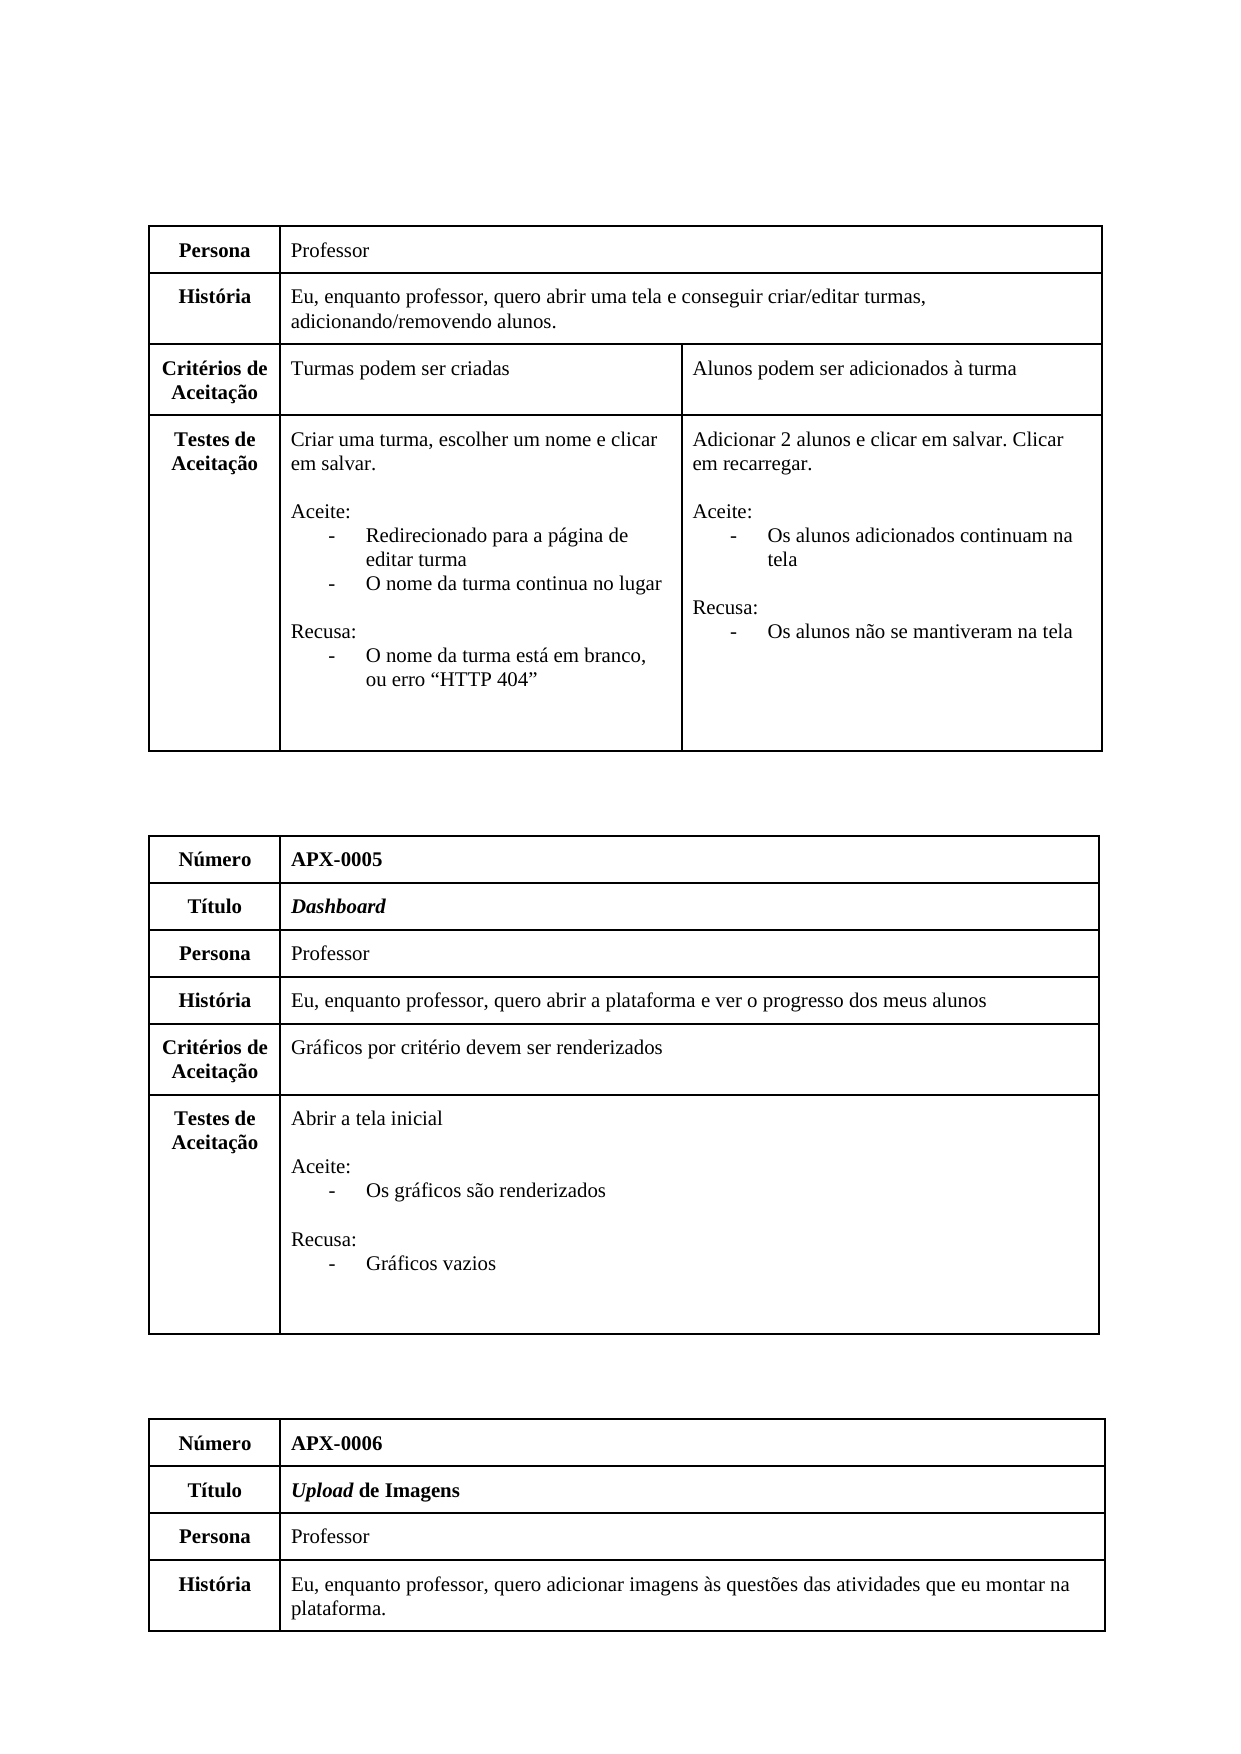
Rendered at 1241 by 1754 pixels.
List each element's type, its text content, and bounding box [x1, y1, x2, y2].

table_cell Título [150, 1467, 279, 1512]
table_cell Professor [281, 931, 1098, 976]
table_cell Upload de Imagens [281, 1467, 1104, 1512]
table_cell Critérios de Aceitação [150, 1025, 279, 1094]
table_header Número [150, 1420, 279, 1465]
table_cell Eu, enquanto professor, quero abrir uma tela e conseguir criar/editar turmas, adicionando/removendo alunos. [281, 274, 1101, 343]
table_cell História [150, 978, 279, 1023]
table_cell Testes de Aceitação [150, 1096, 279, 1333]
table_cell Persona [150, 227, 279, 272]
table_cell Adicionar 2 alunos e clicar em salvar. Clicar em recarregar. Aceite: Os alunos adicionados continuam na tela Recusa: Os alunos não se mantiveram na tela [683, 416, 1101, 750]
table_header APX-0006 [281, 1420, 1104, 1465]
table_cell Gráficos por critério devem ser renderizados [281, 1025, 1098, 1094]
table_cell Professor [281, 1514, 1104, 1559]
table_cell Eu, enquanto professor, quero abrir a plataforma e ver o progresso dos meus alunos [281, 978, 1098, 1023]
table_header APX-0005 [281, 837, 1098, 882]
table_cell Turmas podem ser criadas [281, 345, 681, 414]
table_cell Testes de Aceitação [150, 416, 279, 750]
table_cell Persona [150, 931, 279, 976]
table_cell Dashboard [281, 884, 1098, 929]
table_cell Título [150, 884, 279, 929]
table_header Número [150, 837, 279, 882]
table_cell Abrir a tela inicial Aceite: Os gráficos são renderizados Recusa: Gráficos vazios [281, 1096, 1098, 1333]
table_cell Alunos podem ser adicionados à turma [683, 345, 1101, 414]
table_cell Criar uma turma, escolher um nome e clicar em salvar. Aceite: Redirecionado para a página de editar turma O nome da turma continua no lugar Recusa: O nome da turma está em branco, ou erro “HTTP 404” [281, 416, 681, 750]
table_cell História [150, 274, 279, 343]
table_cell Professor [281, 227, 1101, 272]
table_cell Persona [150, 1514, 279, 1559]
table_cell História [150, 1561, 279, 1630]
table_cell Critérios de Aceitação [150, 345, 279, 414]
table_cell Eu, enquanto professor, quero adicionar imagens às questões das atividades que eu montar na plataforma. [281, 1561, 1104, 1630]
